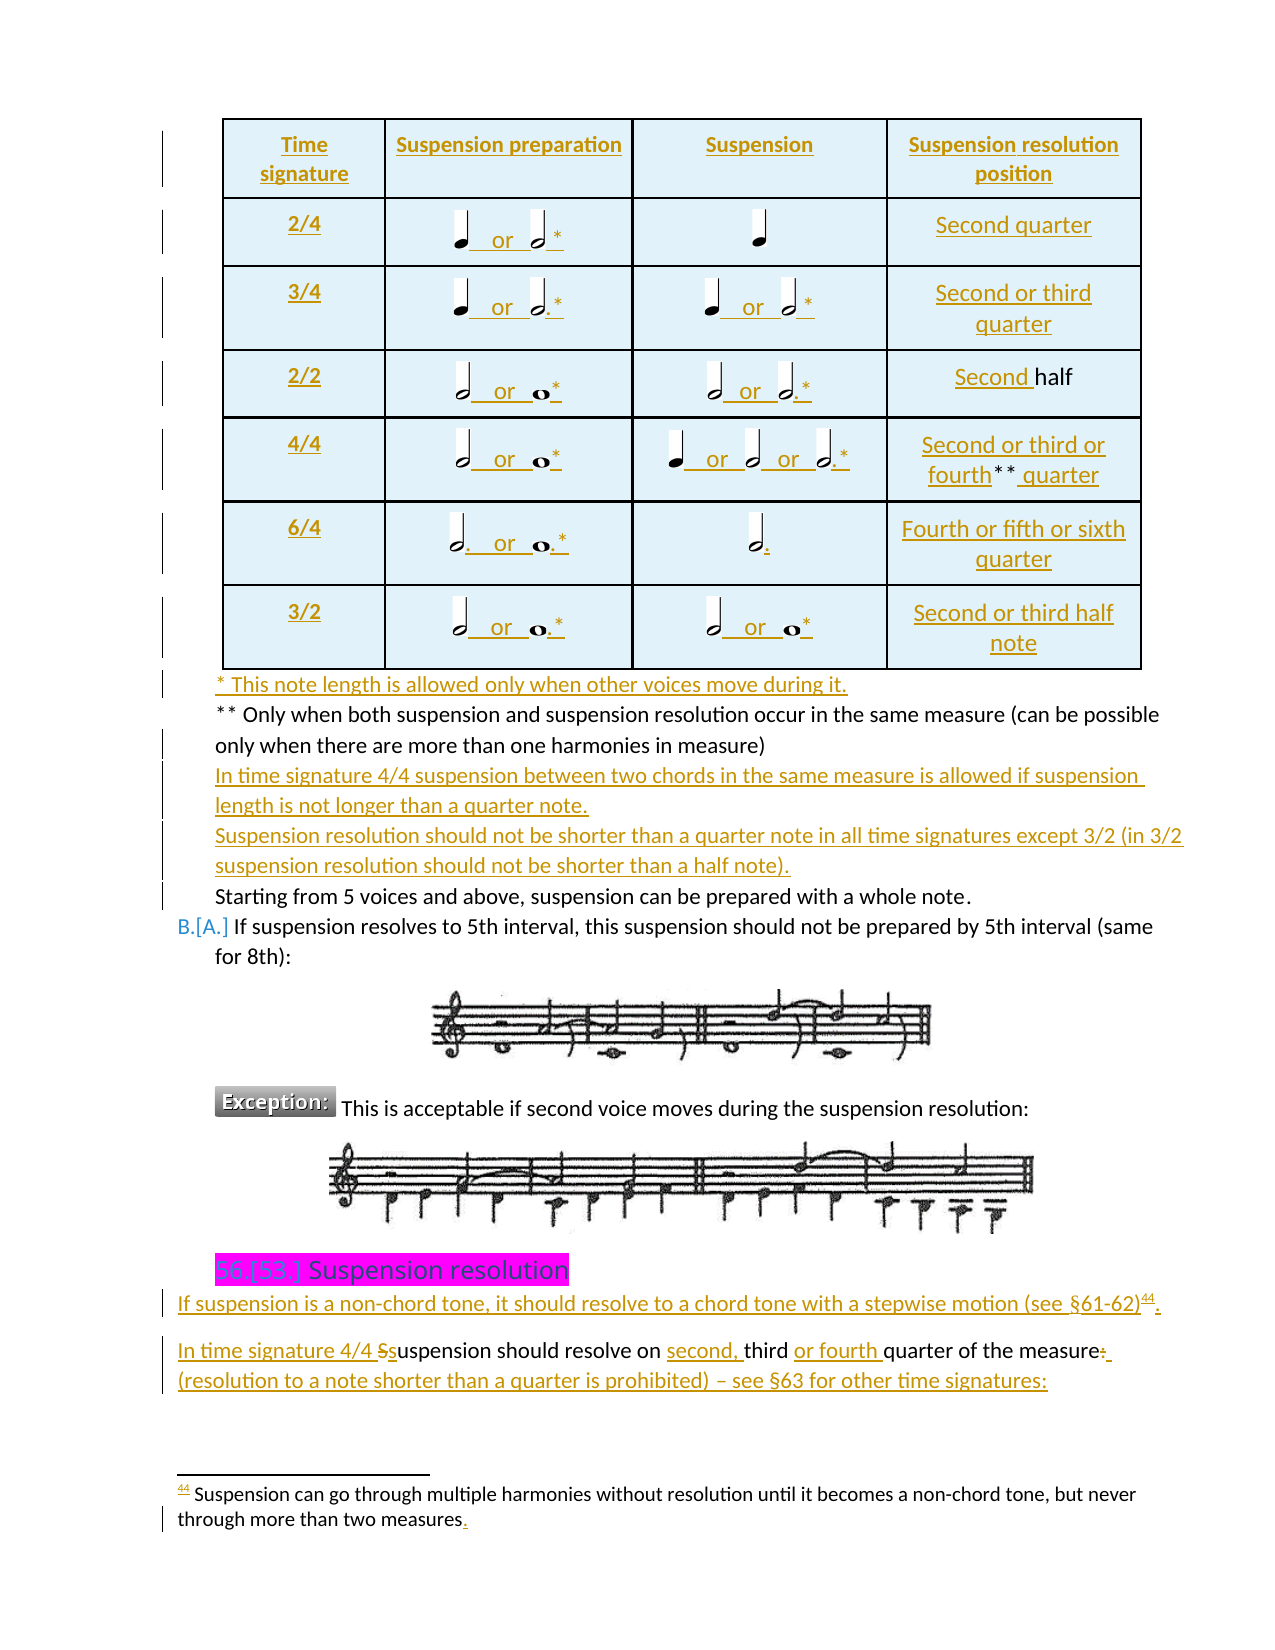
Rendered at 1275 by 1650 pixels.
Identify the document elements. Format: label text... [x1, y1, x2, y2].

picture [532, 457, 550, 468]
list Starting from 5 voices and above, suspension can be prepared with a whole note. [215, 882, 1186, 910]
picture [430, 989, 934, 1068]
picture [530, 277, 546, 316]
picture [704, 278, 720, 316]
subtitle Suspension resolution [215, 1252, 1186, 1286]
picture [452, 596, 468, 636]
picture [454, 210, 469, 249]
picture [328, 1141, 1035, 1234]
picture [530, 209, 546, 249]
list This is acceptable if second voice moves during the suspension resolution: [215, 1086, 1186, 1123]
picture [745, 428, 761, 468]
picture [748, 512, 764, 552]
picture [453, 278, 469, 316]
picture [707, 361, 723, 400]
picture [778, 361, 794, 400]
list ** Only when both suspension and suspension resolution occur in the same measure (can be possible only when there are more than one harmonies in measure) [215, 701, 1186, 759]
picture [214, 1086, 337, 1117]
picture [529, 625, 547, 636]
picture [781, 277, 797, 316]
picture [449, 512, 465, 552]
text uspension should resolve on third quarter of the measure [177, 1336, 1186, 1394]
picture [532, 541, 550, 552]
picture [706, 596, 722, 636]
picture [455, 428, 471, 468]
picture [668, 430, 684, 468]
picture [783, 625, 801, 636]
list If suspension resolves to 5th interval, this suspension should not be prepared by 5th interval (same for 8th): [177, 912, 1186, 970]
picture [455, 361, 471, 400]
picture [752, 209, 767, 247]
picture [532, 390, 550, 400]
picture [816, 428, 832, 468]
